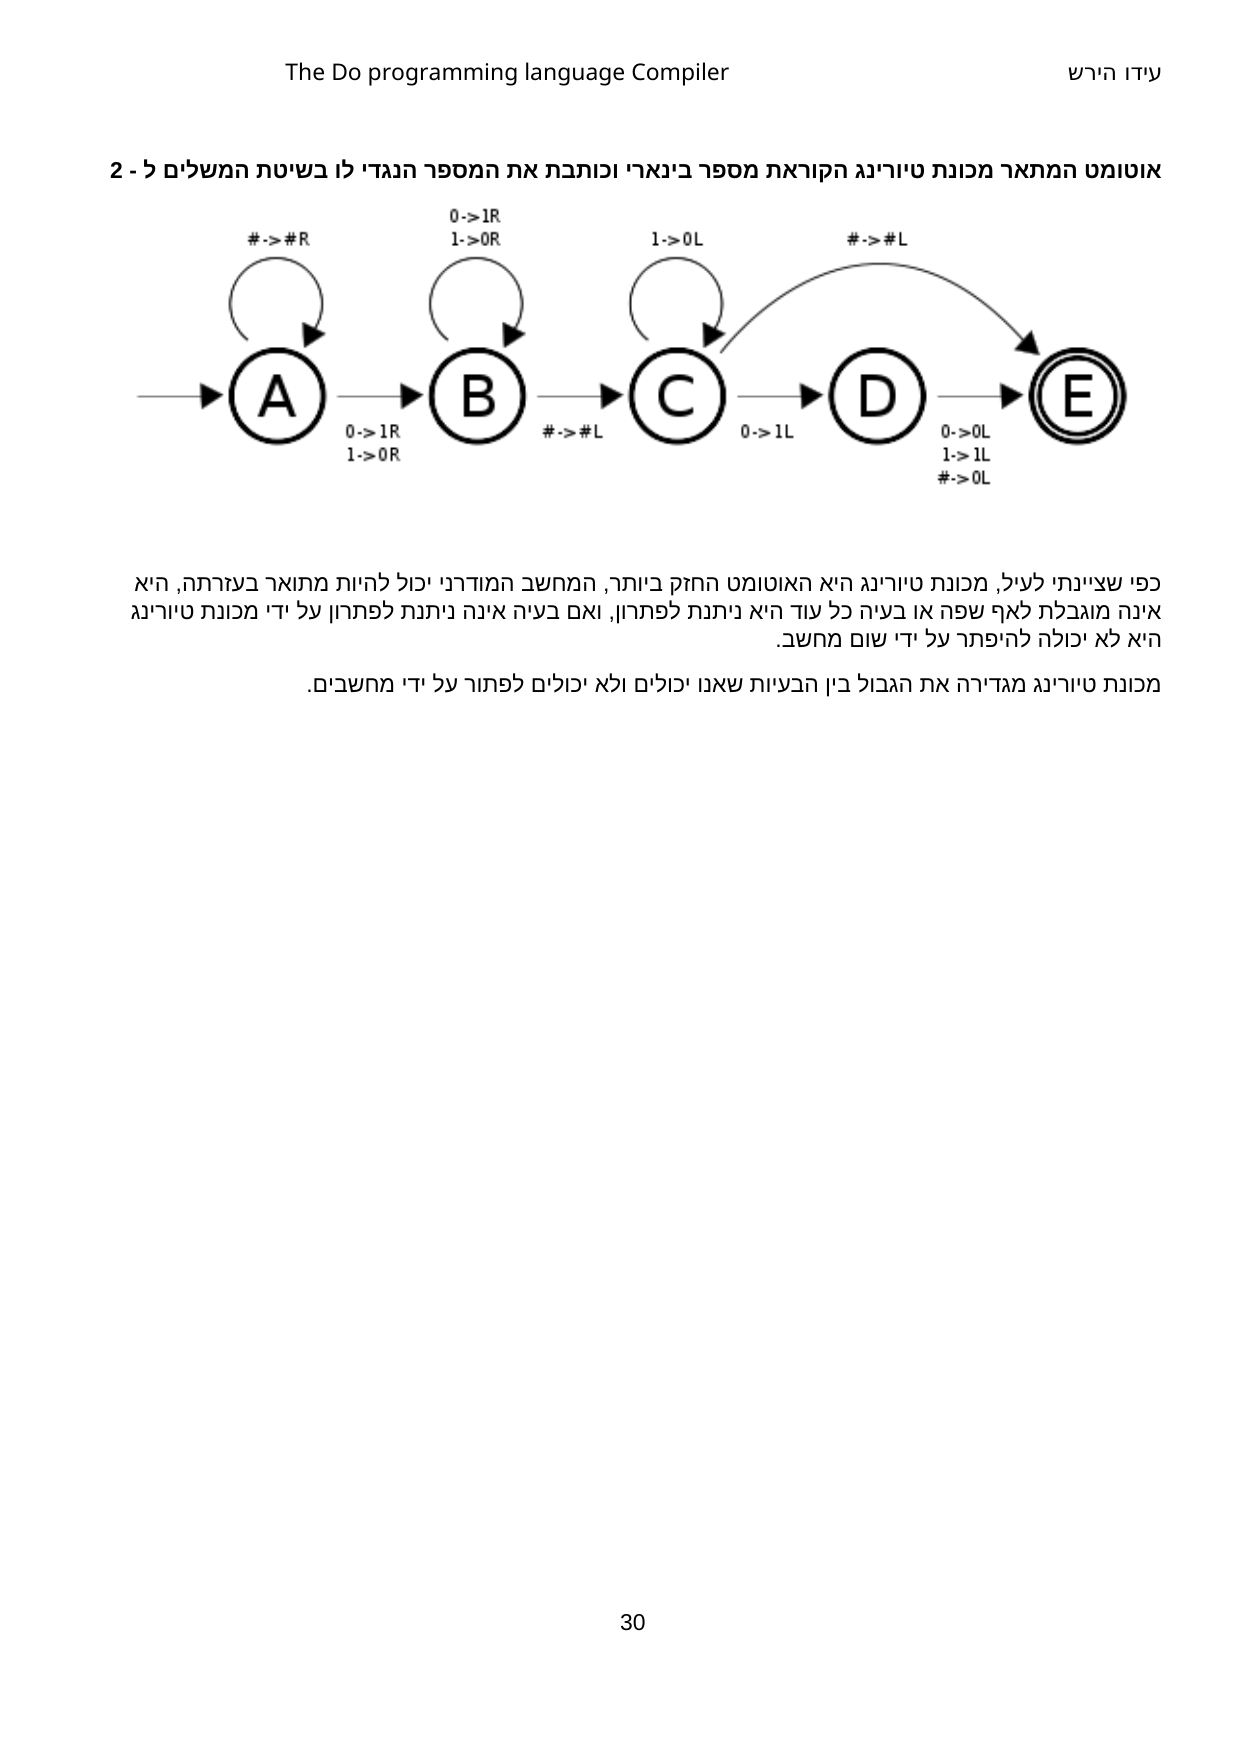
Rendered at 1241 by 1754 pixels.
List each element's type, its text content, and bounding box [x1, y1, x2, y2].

text כפי שציינתי לעיל, מכונת טיורינג היא האוטומט החזק ביותר, המחשב המודרני יכול להיות מתואר בעזרתה, היא אינה מוגבלת לאף שפה או בעיה כל עוד היא ניתנת לפתרון, ואם בעיה אינה ניתנת לפתרון על ידי מכונת טיורינג היא לא יכולה להיפתר על ידי שום מחשב. [103, 569, 1162, 653]
text מכונת טיורינג מגדירה את הגבול בין הבעיות שאנו יכולים ולא יכולים לפתור על ידי מחשבים. [103, 671, 1162, 698]
picture [102, 196, 1162, 498]
text אוטומט המתאר מכונת טיורינג הקוראת מספר בינארי וכותבת את המספר הנגדי לו בשיטת המשלים ל - 2 [103, 157, 1162, 183]
